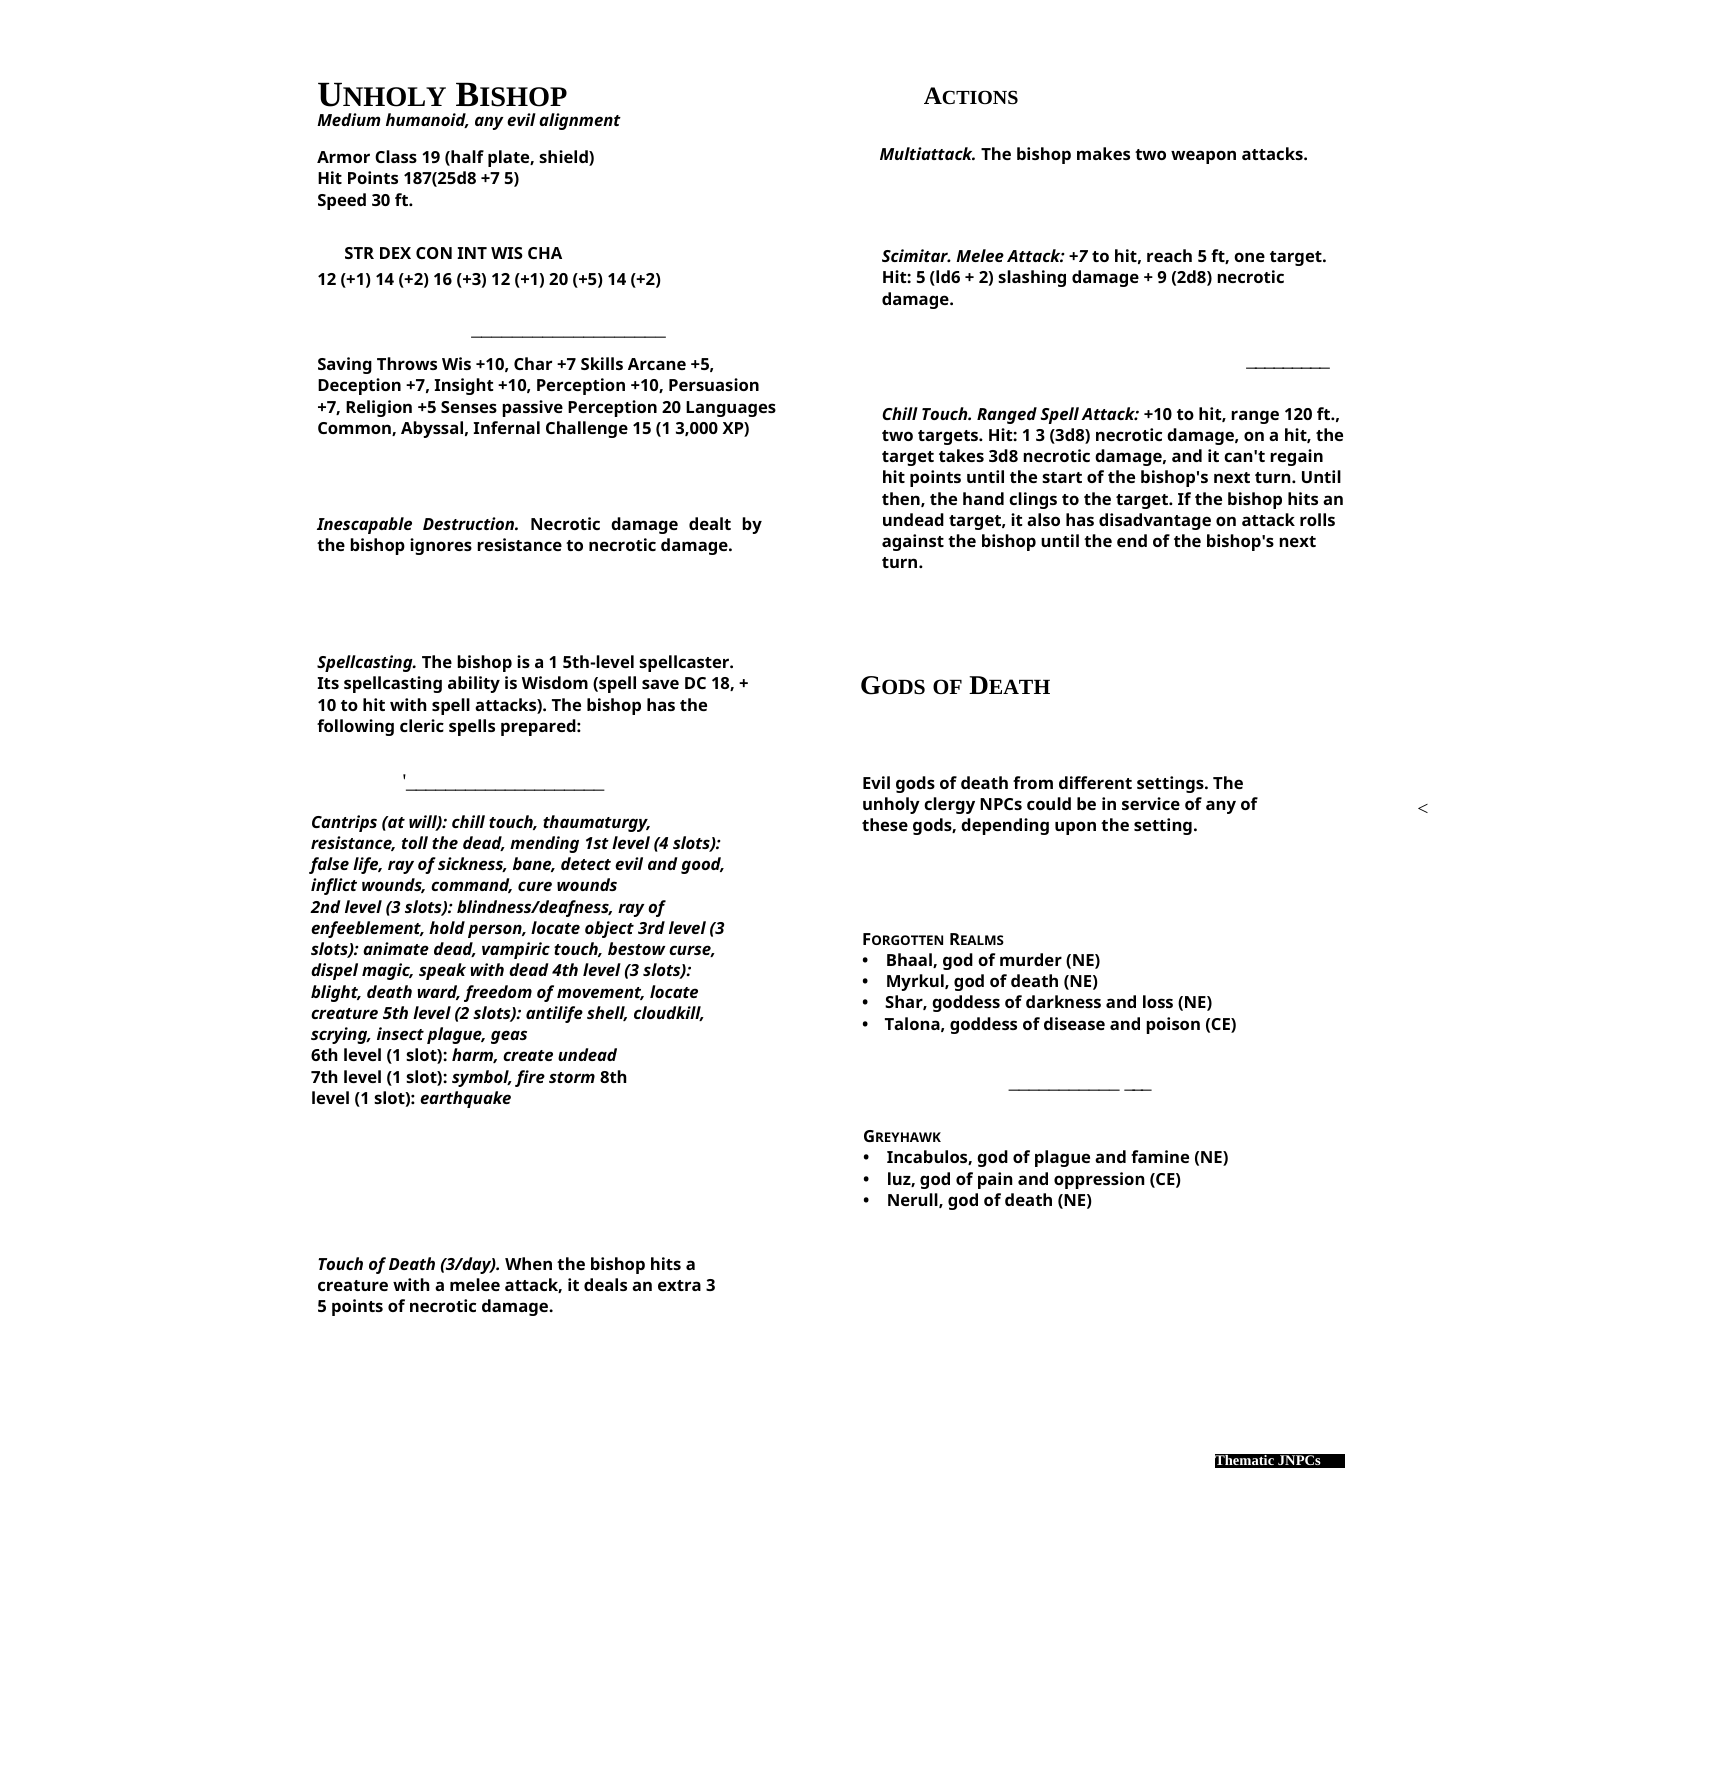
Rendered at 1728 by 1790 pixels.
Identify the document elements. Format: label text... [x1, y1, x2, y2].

text 12 (+1) 14 (+2) 16 (+3) 12 (+1) 20 (+5) 14 (+2) [317, 272, 781, 289]
text Touch of Death (3/day). When the bishop hits a creature with a melee attack, it deals an extra 3 5 points of necrotic damage. [317, 1253, 724, 1317]
text Thematic JNPCs [1215, 1454, 1345, 1468]
text Armor Class 19 (half plate, shield) Hit Points 187(25d8 +7 5) [317, 147, 603, 189]
text STR DEX CON INT WIS CHA [344, 246, 781, 262]
text Unholy Bishop [317, 78, 1345, 113]
text Chill Touch. Ranged Spell Attack: +10 to hit, range 120 ft., two targets. Hit: 1 3 (3d8) necrotic damage, on a hit, the target takes 3d8 necrotic damage, and it can't regain hit points until the start of the bishop's next turn. Until then, the hand clings to the target. If the bishop hits an undead target, it also has disadvantage on attack rolls against the bishop until the end of the bishop's next turn. [882, 403, 1345, 573]
text Scimitar. Melee Attack: +7 to hit, reach 5 ft, one target. Hit: 5 (ld6 + 2) slashing damage + 9 (2d8) necrotic damage. [882, 246, 1345, 309]
text Inescapable Destruction. Necrotic damage dealt by the bishop ignores resistance to necrotic damage. [317, 513, 762, 556]
text Medium humanoid, any evil alignment [317, 113, 1345, 130]
text Spellcasting. The bishop is a 1 5th-level spellcaster. Its spellcasting ability is Wisdom (spell save DC 18, + 10 to hit with spell attacks). The bishop has the following cleric spells prepared: [317, 651, 753, 736]
text Multiattack. The bishop makes two weapon attacks. [879, 147, 1345, 163]
text Speed 30 ft. [317, 189, 803, 210]
text Saving Throws Wis +10, Char +7 Skills Arcane +5, Deception +7, Insight +10, Perception +10, Persuasion +7, Religion +5 Senses passive Perception 20 Languages Common, Abyssal, Infernal Challenge 15 (1 3,000 XP) [317, 353, 781, 438]
